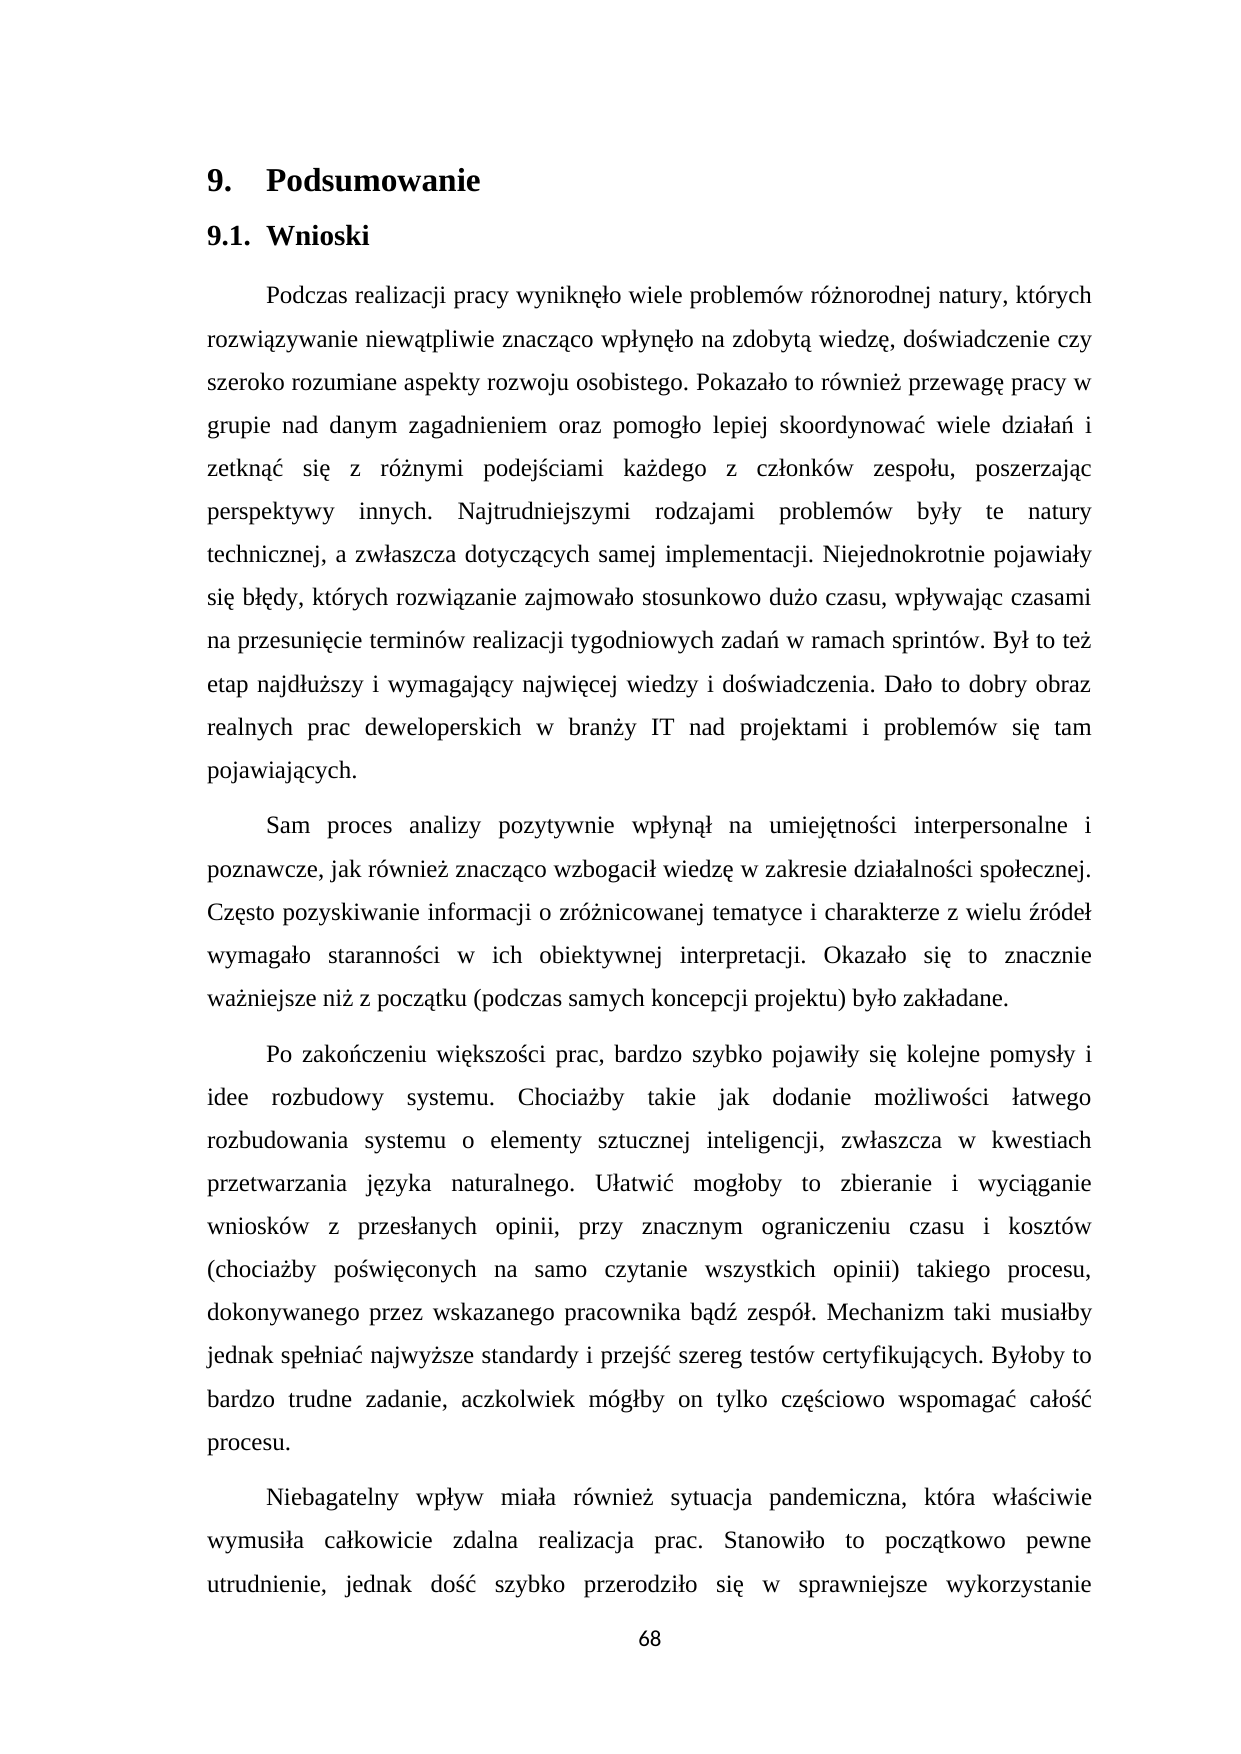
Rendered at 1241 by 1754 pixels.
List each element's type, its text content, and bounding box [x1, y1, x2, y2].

text Podczas realizacji pracy wyniknęło wiele problemów różnorodnej natury, których rozwiązywanie niewątpliwie znacząco wpłynęło na zdobytą wiedzę, doświadczenie czy szeroko rozumiane aspekty rozwoju osobistego. Pokazało to również przewagę pracy w grupie nad danym zagadnieniem oraz pomogło lepiej skoordynować wiele działań i zetknąć się z różnymi podejściami każdego z członków zespołu, poszerzając perspektywy innych. Najtrudniejszymi rodzajami problemów były te natury technicznej, a zwłaszcza dotyczących samej implementacji. Niejednokrotnie pojawiały się błędy, których rozwiązanie zajmowało stosunkowo dużo czasu, wpływając czasami na przesunięcie terminów realizacji tygodniowych zadań w ramach sprintów. Był to też etap najdłuższy i wymagający najwięcej wiedzy i doświadczenia. Dało to dobry obraz realnych prac deweloperskich w branży IT nad projektami i problemów się tam pojawiających. [207, 281, 1092, 784]
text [207, 1482, 1092, 1597]
list Podsumowanie [207, 160, 1092, 198]
list Wnioski [207, 218, 1092, 251]
text Po zakończeniu większości prac, bardzo szybko pojawiły się kolejne pomysły i idee rozbudowy systemu. Chociażby takie jak dodanie możliwości łatwego rozbudowania systemu o elementy sztucznej inteligencji, zwłaszcza w kwestiach przetwarzania języka naturalnego. Ułatwić mogłoby to zbieranie i wyciąganie wniosków z przesłanych opinii, przy znacznym ograniczeniu czasu i kosztów (chociażby poświęconych na samo czytanie wszystkich opinii) takiego procesu, dokonywanego przez wskazanego pracownika bądź zespół. Mechanizm taki musiałby jednak spełniać najwyższe standardy i przejść szereg testów certyfikujących. Byłoby to bardzo trudne zadanie, aczkolwiek mógłby on tylko częściowo wspomagać całość procesu. [207, 1039, 1092, 1456]
text Sam proces analizy pozytywnie wpłynął na umiejętności interpersonalne i poznawcze, jak również znacząco wzbogacił wiedzę w zakresie działalności społecznej. Często pozyskiwanie informacji o zróżnicowanej tematyce i charakterze z wielu źródeł wymagało staranności w ich obiektywnej interpretacji. Okazało się to znacznie ważniejsze niż z początku (podczas samych koncepcji projektu) było zakładane. [207, 811, 1092, 1012]
